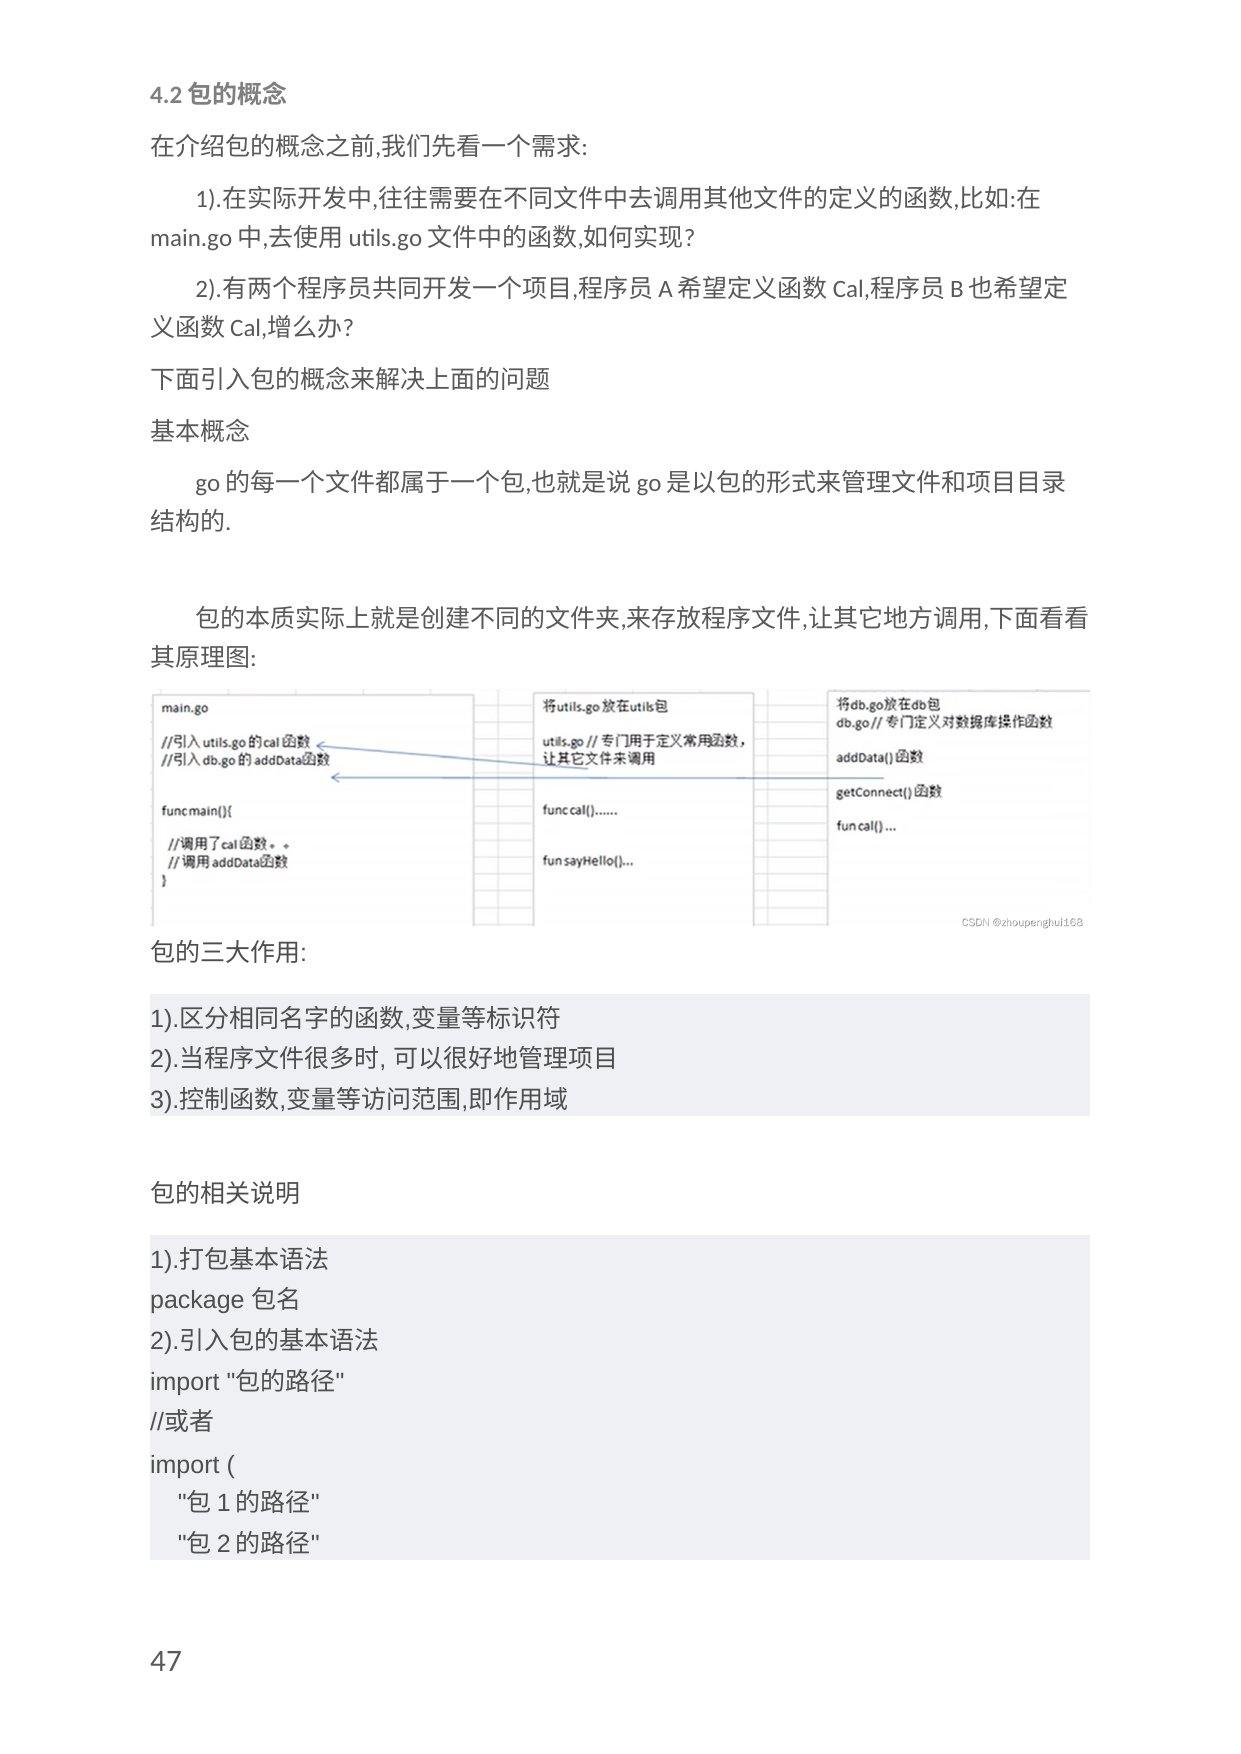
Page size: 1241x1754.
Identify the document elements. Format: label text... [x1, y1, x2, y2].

text 包的本质实际上就是创建不同的文件夹,来存放程序文件,让其它地方调用,下面看看其原理图: [150, 598, 1090, 674]
text 下面引入包的概念来解决上面的问题 [150, 359, 1090, 396]
text 在介绍包的概念之前,我们先看一个需求: [150, 127, 1090, 163]
text 3).控制函数,变量等访问范围,即作用域 [150, 1075, 1090, 1116]
text 1).区分相同名字的函数,变量等标识符 [150, 994, 1090, 1034]
text 1).在实际开发中,往往需要在不同文件中去调用其他文件的定义的函数,比如:在main.go中,去使用utils.go文件中的函数,如何实现? [150, 178, 1090, 253]
text "包2的路径" [150, 1519, 1090, 1560]
text package 包名 [150, 1275, 1090, 1316]
text 包的三大作用: [150, 933, 1090, 969]
text 2).当程序文件很多时, 可以很好地管理项目 [150, 1034, 1090, 1075]
text 1).打包基本语法 [150, 1235, 1090, 1275]
text 2).引入包的基本语法 [150, 1316, 1090, 1357]
text 包的相关说明 [150, 1173, 1090, 1210]
text go的每一个文件都属于一个包,也就是说go是以包的形式来管理文件和项目目录结构的. [150, 462, 1090, 538]
text 基本概念 [150, 411, 1090, 447]
text "包1的路径" [150, 1478, 1090, 1519]
subtitle 4.2 包的概念 [150, 75, 1090, 111]
text import ( [150, 1438, 1090, 1478]
text //或者 [150, 1397, 1090, 1438]
text 2).有两个程序员共同开发一个项目,程序员A希望定义函数Cal,程序员B也希望定义函数Cal,增么办? [150, 269, 1090, 344]
picture [150, 689, 1091, 933]
text import "包的路径" [150, 1357, 1090, 1397]
